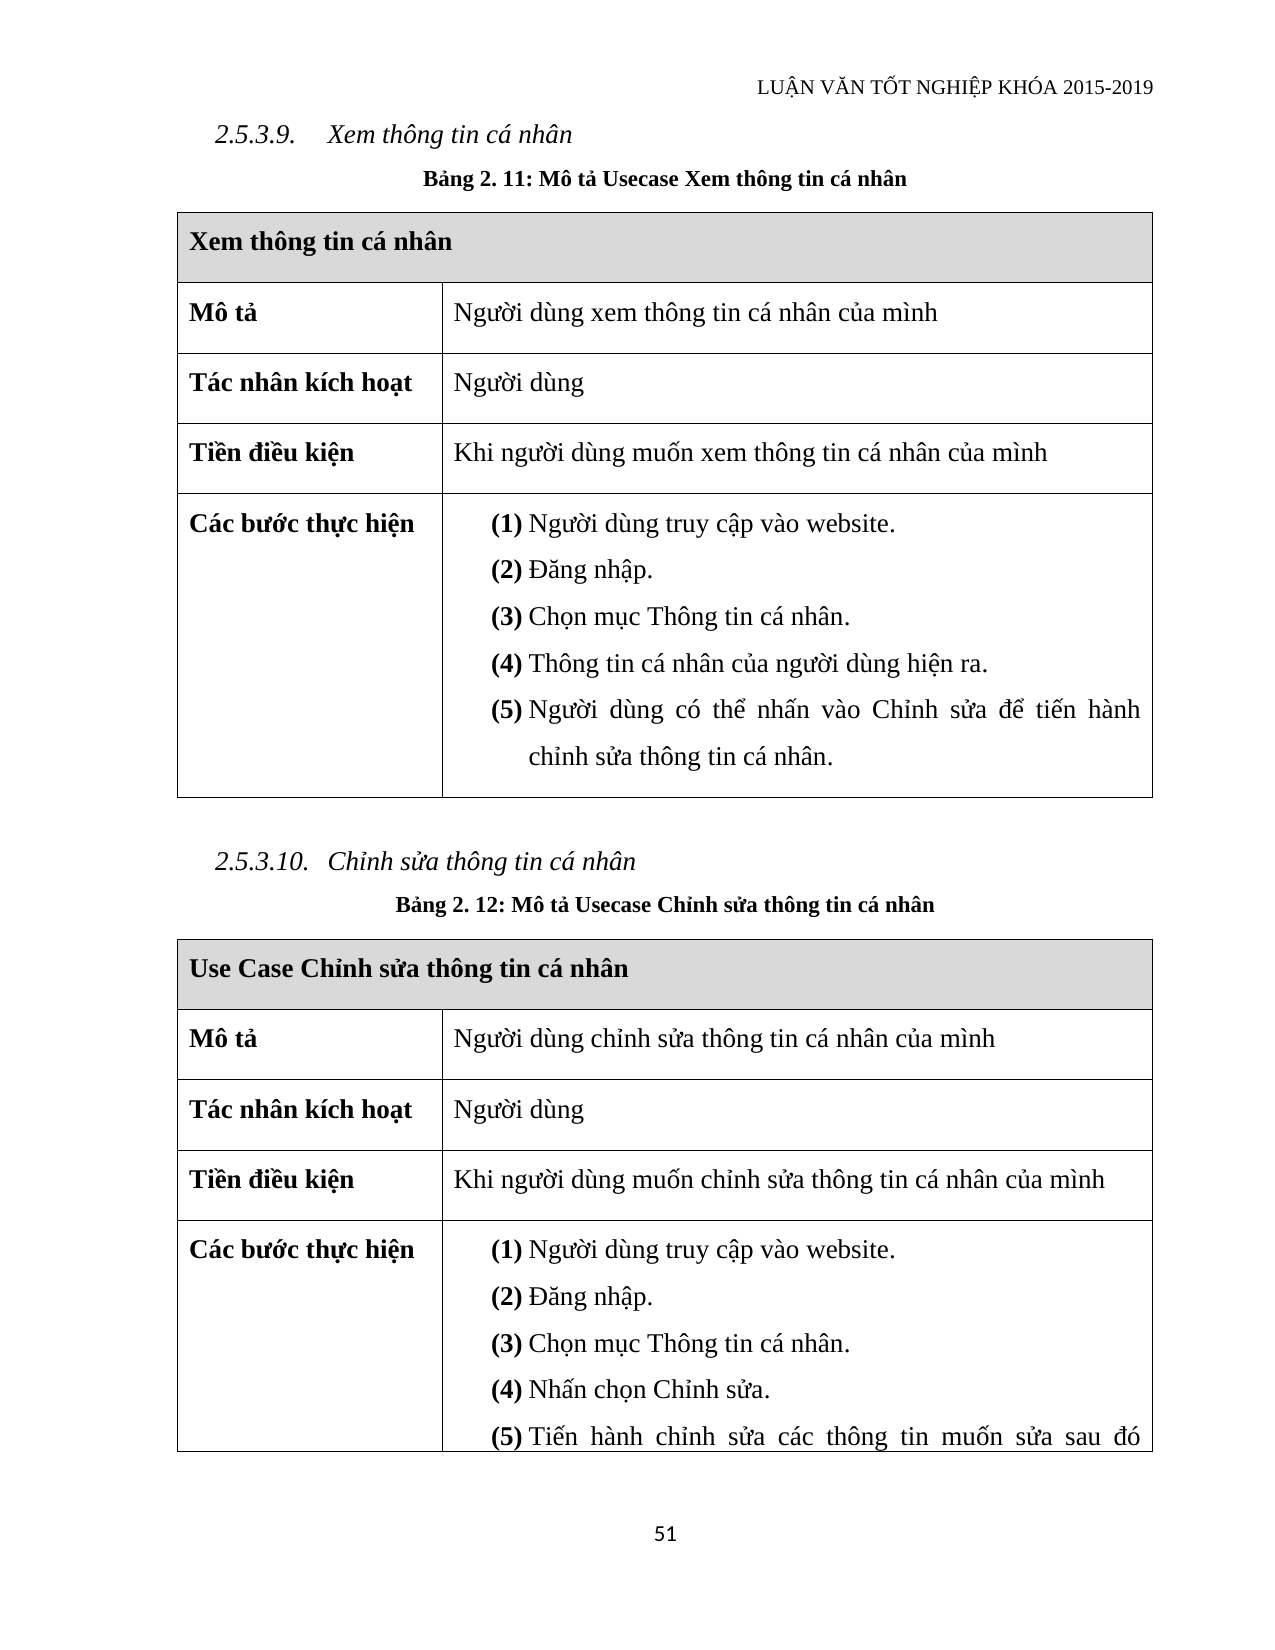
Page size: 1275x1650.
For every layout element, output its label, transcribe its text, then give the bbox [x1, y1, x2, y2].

table_cell Tiền điều kiện [178, 424, 442, 493]
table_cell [443, 1221, 1152, 1451]
text Bảng 2. 11: Mô tả Usecase Xem thông tin cá nhân [177, 165, 1153, 191]
table_cell Các bước thực hiện [178, 494, 442, 797]
table_cell Mô tả [178, 1010, 442, 1079]
text Bảng 2. 12: Mô tả Usecase Chỉnh sửa thông tin cá nhân [177, 891, 1153, 918]
subtitle Xem thông tin cá nhân [215, 118, 1153, 149]
table_cell Người dùng [443, 1080, 1152, 1149]
table_cell Khi người dùng muốn xem thông tin cá nhân của mình [443, 424, 1152, 493]
table_cell Khi người dùng muốn chỉnh sửa thông tin cá nhân của mình [443, 1151, 1152, 1220]
table_cell Các bước thực hiện [178, 1221, 442, 1451]
table_header Use Case Chỉnh sửa thông tin cá nhân [178, 940, 1152, 1009]
table_cell Người dùng truy cập vào website. Đăng nhập. Chọn mục Thông tin cá nhân. Thông tin cá nhân của người dùng hiện ra. Người dùng có thể nhấn vào Chỉnh sửa để tiến hành chỉnh sửa thông tin cá nhân. [443, 494, 1152, 797]
table_cell Người dùng chỉnh sửa thông tin cá nhân của mình [443, 1010, 1152, 1079]
table_cell Tác nhân kích hoạt [178, 1080, 442, 1149]
table_cell Tiền điều kiện [178, 1151, 442, 1220]
subtitle Chỉnh sửa thông tin cá nhân [215, 845, 1153, 876]
table_cell Tác nhân kích hoạt [178, 354, 442, 423]
table_cell Người dùng [443, 354, 1152, 423]
table_cell Người dùng xem thông tin cá nhân của mình [443, 283, 1152, 353]
table_cell Mô tả [178, 283, 442, 353]
table_header Xem thông tin cá nhân [178, 213, 1152, 282]
